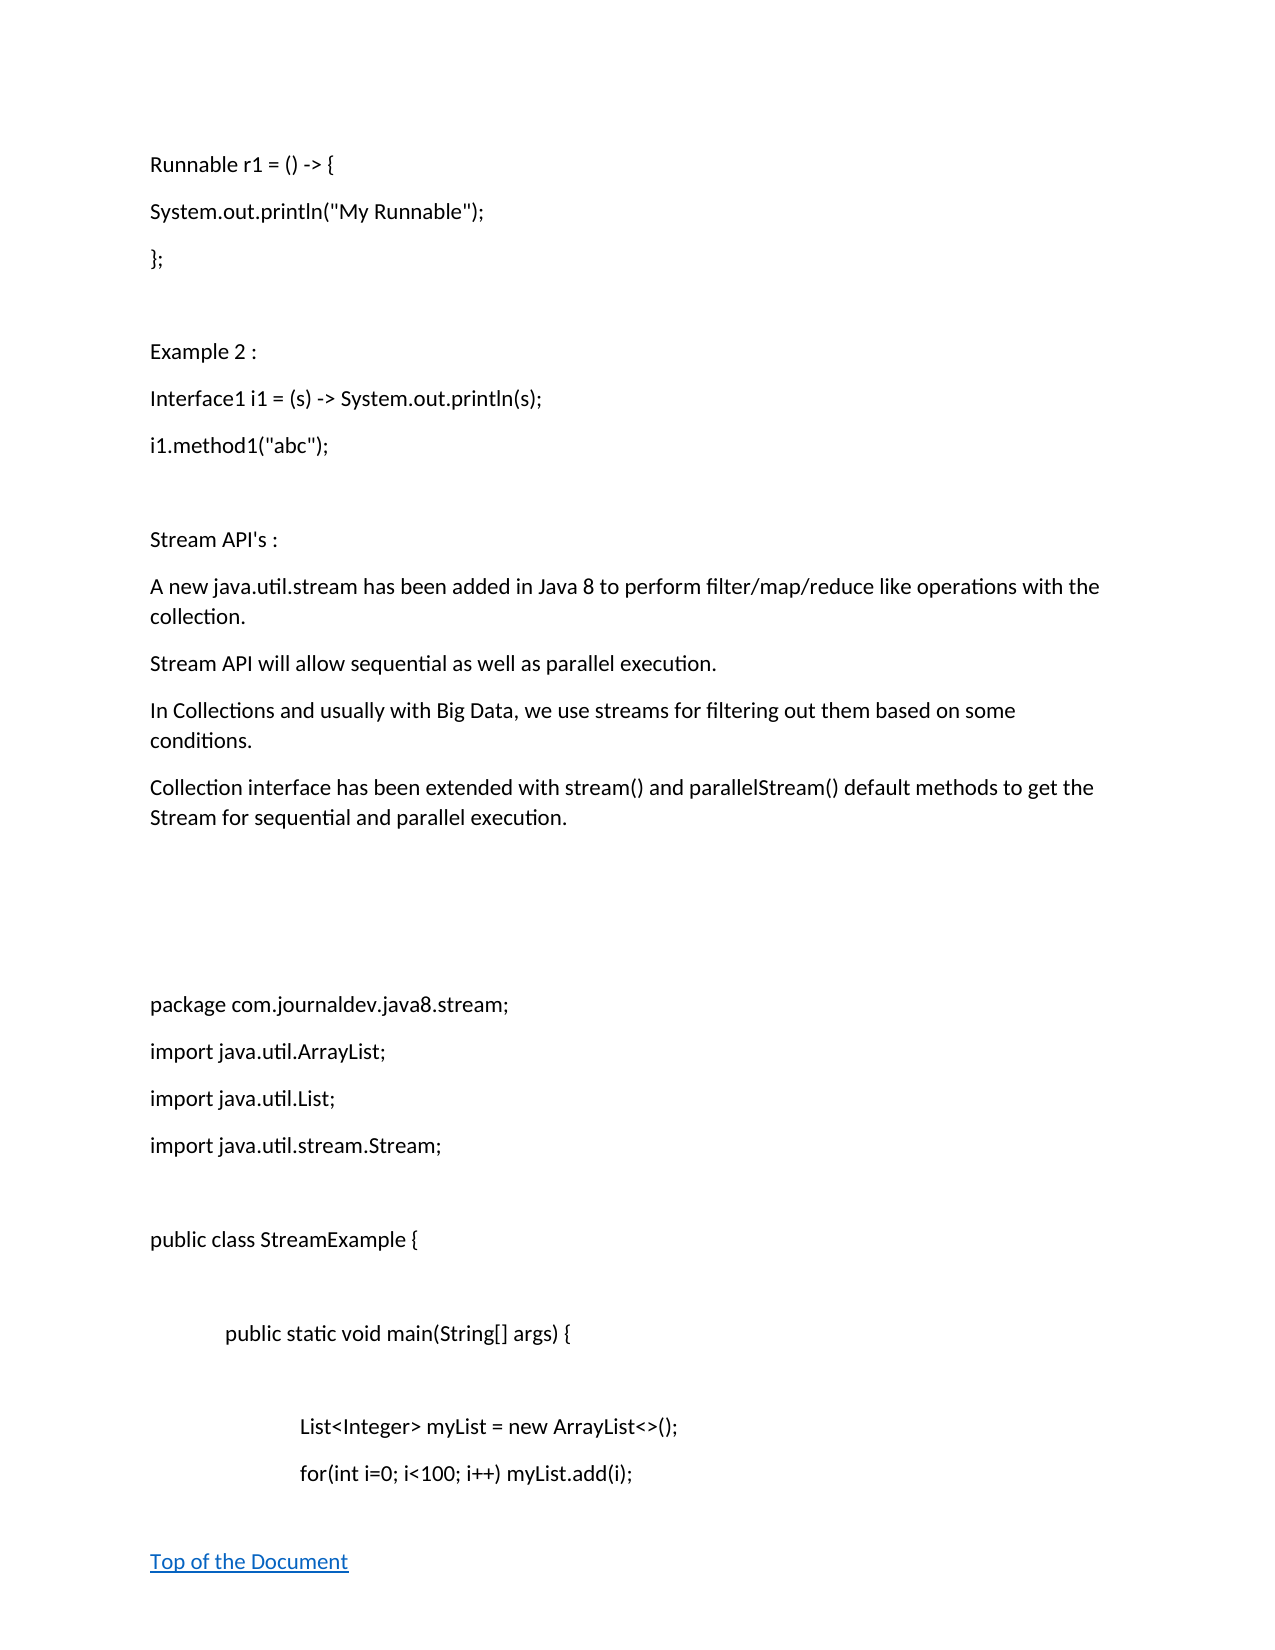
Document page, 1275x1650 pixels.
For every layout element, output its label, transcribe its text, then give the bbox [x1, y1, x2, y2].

text A new java.util.stream has been added in Java 8 to perform filter/map/reduce like operations with the collection. [150, 572, 1125, 630]
text i1.method1("abc"); [150, 431, 1125, 459]
text import java.util.stream.Stream; [150, 1131, 1125, 1159]
text System.out.println("My Runnable"); [150, 197, 1125, 225]
text Example 2 : [150, 337, 1125, 366]
text import java.util.List; [150, 1084, 1125, 1112]
text public static void main(String[] args) { [150, 1319, 1125, 1347]
text Collection interface has been extended with stream() and parallelStream() default methods to get the Stream for sequential and parallel execution. [150, 773, 1125, 831]
text import java.util.ArrayList; [150, 1037, 1125, 1066]
text for(int i=0; i<100; i++) myList.add(i); [150, 1459, 1125, 1487]
text }; [150, 244, 1125, 272]
text Stream API's : [150, 525, 1125, 553]
text public class StreamExample { [150, 1225, 1125, 1253]
text Interface1 i1 = (s) -> System.out.println(s); [150, 384, 1125, 412]
text List<Integer> myList = new ArrayList<>(); [150, 1412, 1125, 1441]
text package com.journaldev.java8.stream; [150, 991, 1125, 1019]
text In Collections and usually with Big Data, we use streams for filtering out them based on some conditions. [150, 696, 1125, 754]
text Runnable r1 = () -> { [150, 150, 1125, 178]
text Stream API will allow sequential as well as parallel execution. [150, 649, 1125, 677]
